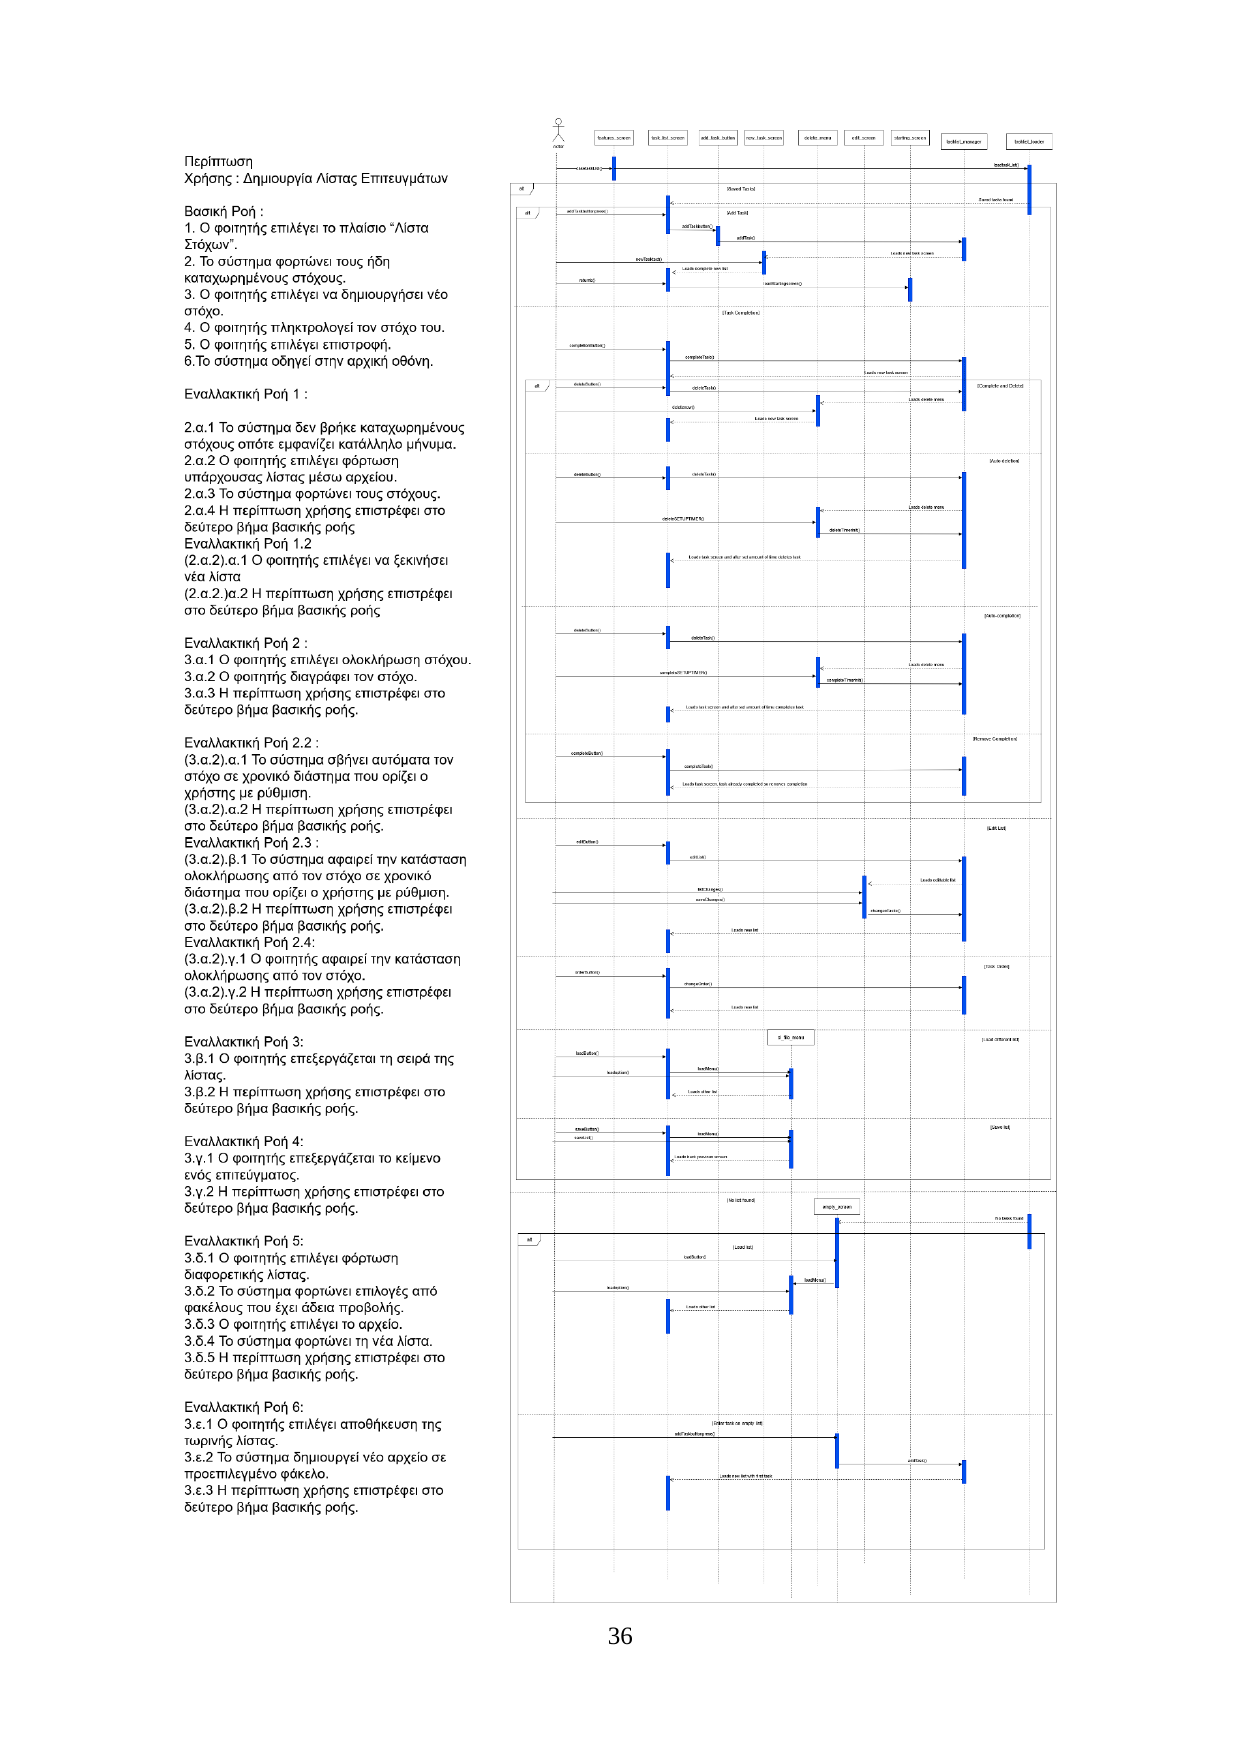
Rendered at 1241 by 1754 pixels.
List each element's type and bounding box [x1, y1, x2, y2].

picture [183, 118, 1057, 1603]
